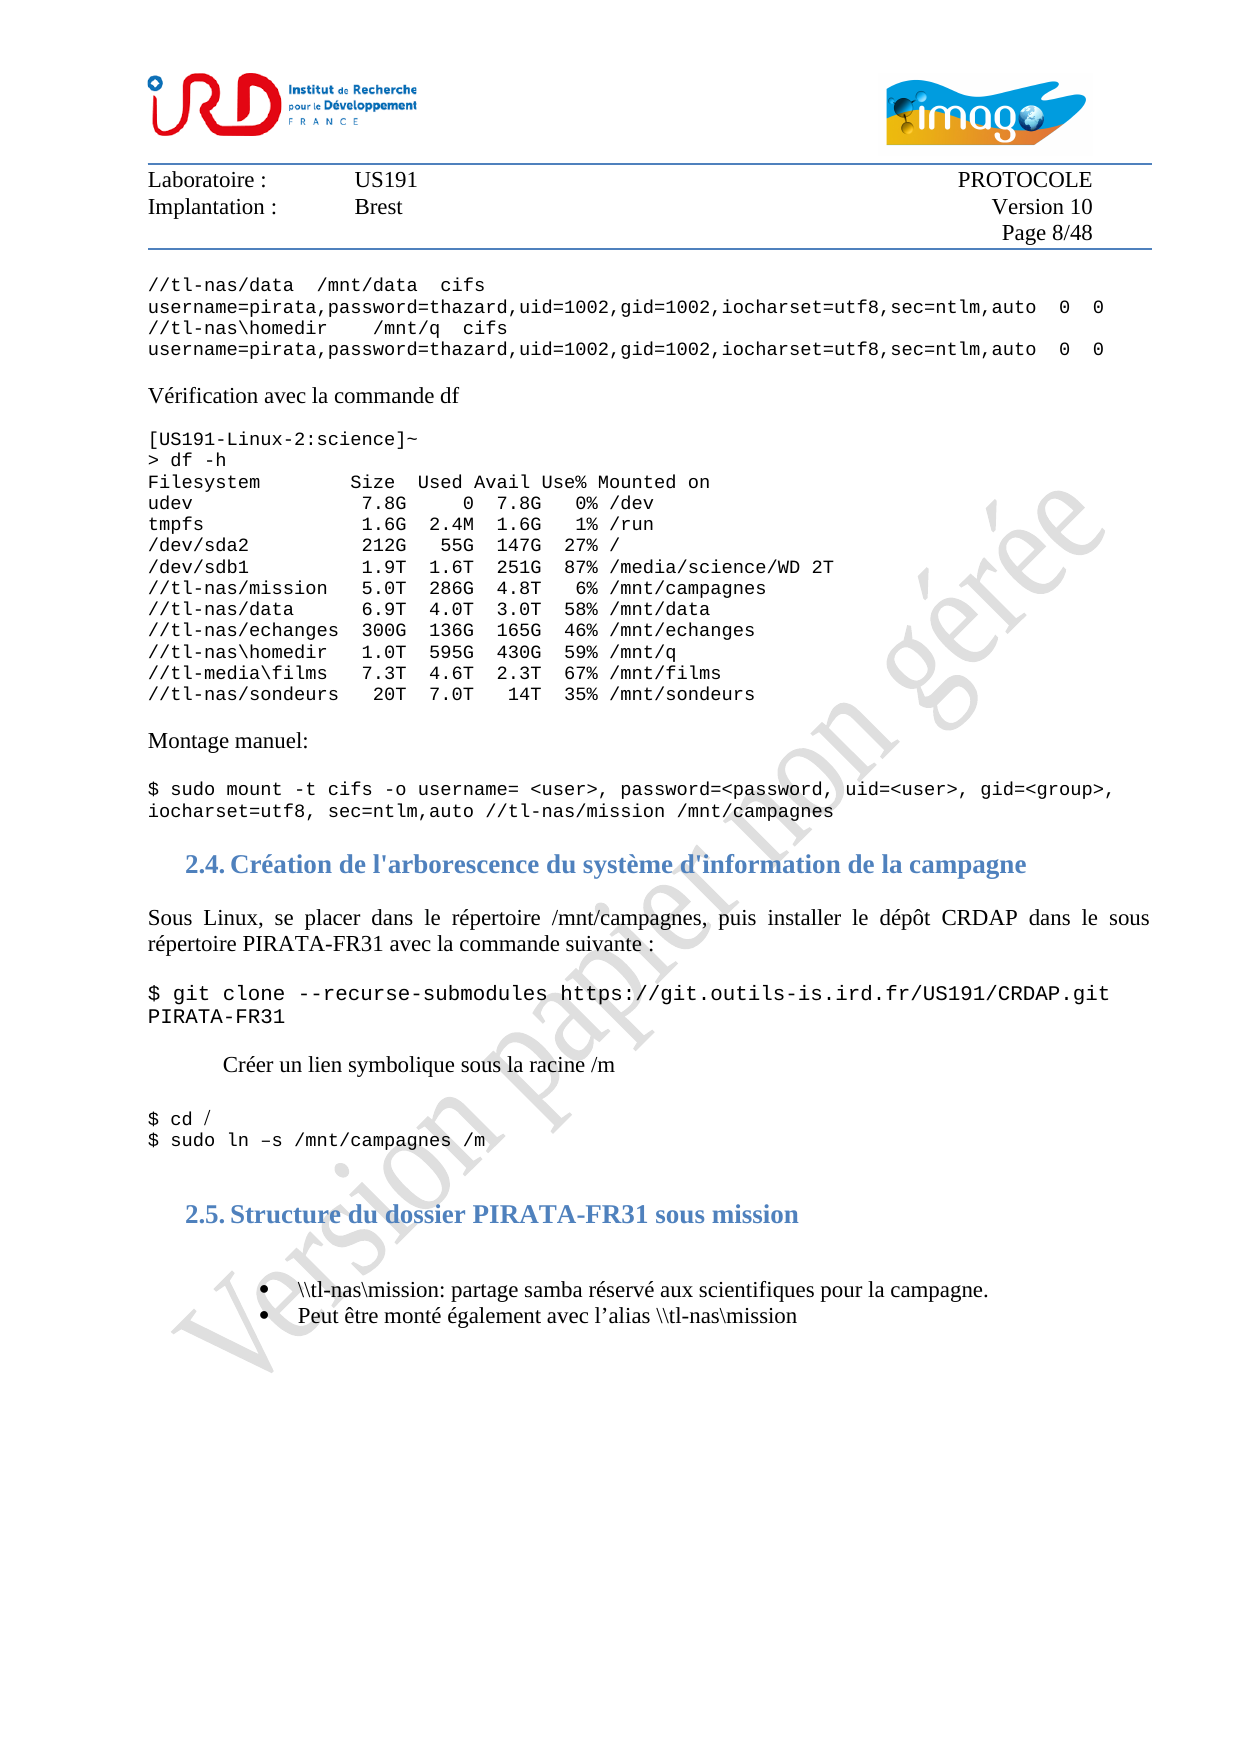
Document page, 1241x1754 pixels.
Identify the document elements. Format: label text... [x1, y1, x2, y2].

picture [147, 73, 417, 136]
text //tl-nas/echanges 300G 136G 165G 46% /mnt/echanges [148, 621, 1152, 642]
text $ sudo mount -t cifs -o username= <user>, password=<password, uid=<user>, gid=<group>, iocharset=utf8, sec=ntlm,auto //tl-nas/mission /mnt/campagnes [148, 780, 1152, 823]
text $ cd / [148, 1104, 1152, 1131]
text Vérification avec la commande df [148, 382, 1152, 409]
text $ sudo ln –s /mnt/campagnes /m [148, 1131, 1152, 1152]
list Créer un lien symbolique sous la racine /m [223, 1051, 1152, 1078]
text tmpfs 1.6G 2.4M 1.6G 1% /run [148, 515, 1152, 536]
text $ git clone --recurse-submodules https://git.outils-is.ird.fr/US191/CRDAP.git PIRATA-FR31 [148, 983, 1152, 1030]
text /dev/sda2 212G 55G 147G 27% / [148, 536, 1152, 557]
text Sous Linux, se placer dans le répertoire /mnt/campagnes, puis installer le dépôt CRDAP dans le sous répertoire PIRATA-FR31 avec la commande suivante : [148, 904, 1152, 957]
text //tl-nas/mission 5.0T 286G 4.8T 6% /mnt/campagnes [148, 579, 1152, 600]
text //tl-nas/data /mnt/data cifs username=pirata,password=thazard,uid=1002,gid=1002,iocharset=utf8,sec=ntlm,auto 0 0 [148, 276, 1152, 319]
text /dev/sdb1 1.9T 1.6T 251G 87% /media/science/WD 2T [148, 557, 1152, 579]
text //tl-nas\homedir 1.0T 595G 430G 59% /mnt/q [148, 642, 1152, 664]
text Montage manuel: [148, 727, 1152, 754]
text //tl-nas/data 6.9T 4.0T 3.0T 58% /mnt/data [148, 600, 1152, 621]
list \\tl-nas\mission: partage samba réservé aux scientifiques pour la campagne. [260, 1276, 1152, 1302]
text udev 7.8G 0 7.8G 0% /dev [148, 494, 1152, 515]
text //tl-nas/sondeurs 20T 7.0T 14T 35% /mnt/sondeurs [148, 685, 1152, 706]
text Filesystem Size Used Avail Use% Mounted on [148, 472, 1152, 494]
subtitle Création de l'arborescence du système d'information de la campagne [185, 848, 1152, 879]
subtitle Structure du dossier PIRATA-FR31 sous mission [185, 1199, 1152, 1230]
text > df -h [148, 451, 1152, 472]
text //tl-nas\homedir /mnt/q cifs username=pirata,password=thazard,uid=1002,gid=1002,iocharset=utf8,sec=ntlm,auto 0 0 [148, 319, 1152, 361]
picture [877, 73, 1093, 155]
text //tl-media\films 7.3T 4.6T 2.3T 67% /mnt/films [148, 664, 1152, 685]
text [US191-Linux-2:science]~ [148, 430, 1152, 451]
list Peut être monté également avec l’alias \\tl-nas\mission [260, 1302, 1152, 1329]
